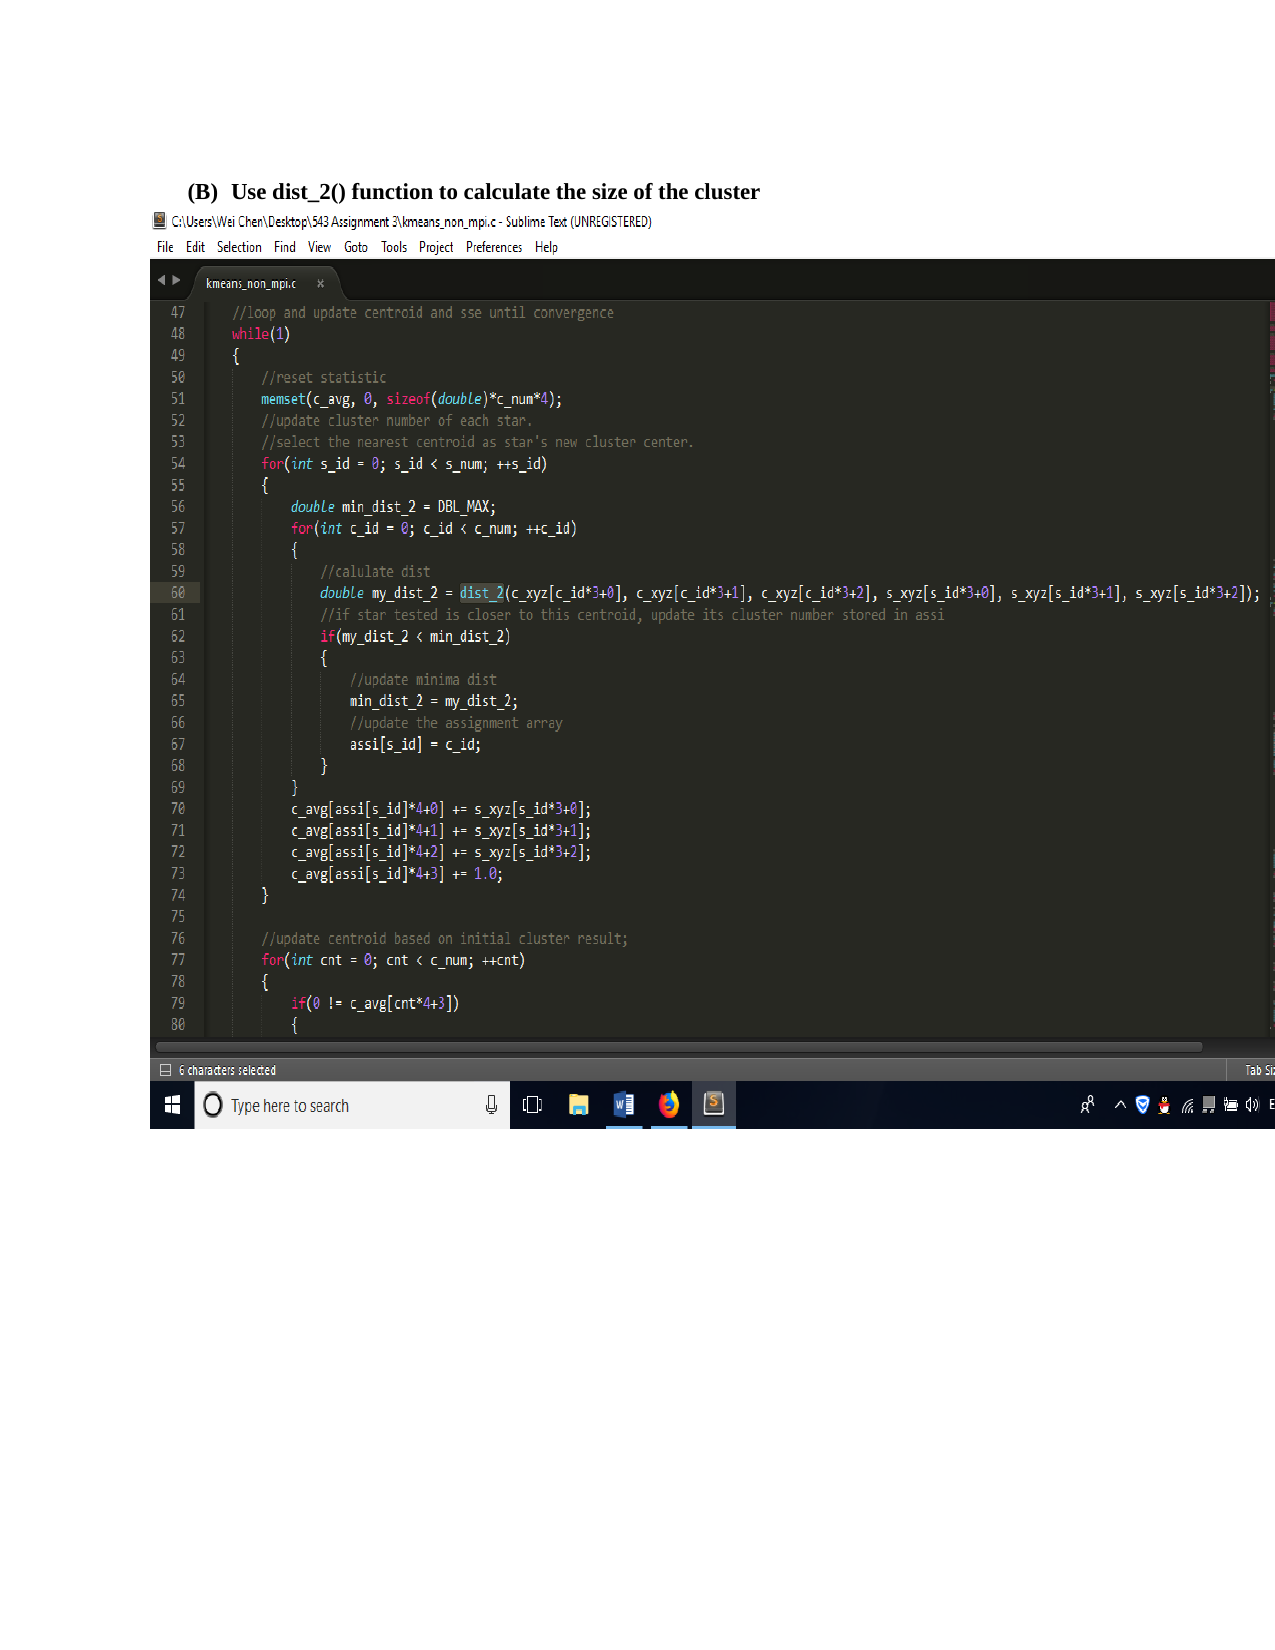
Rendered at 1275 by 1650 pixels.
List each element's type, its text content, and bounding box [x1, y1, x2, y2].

list Use dist_2() function to calculate the size of the cluster [187, 178, 1125, 205]
picture [150, 208, 1275, 1129]
